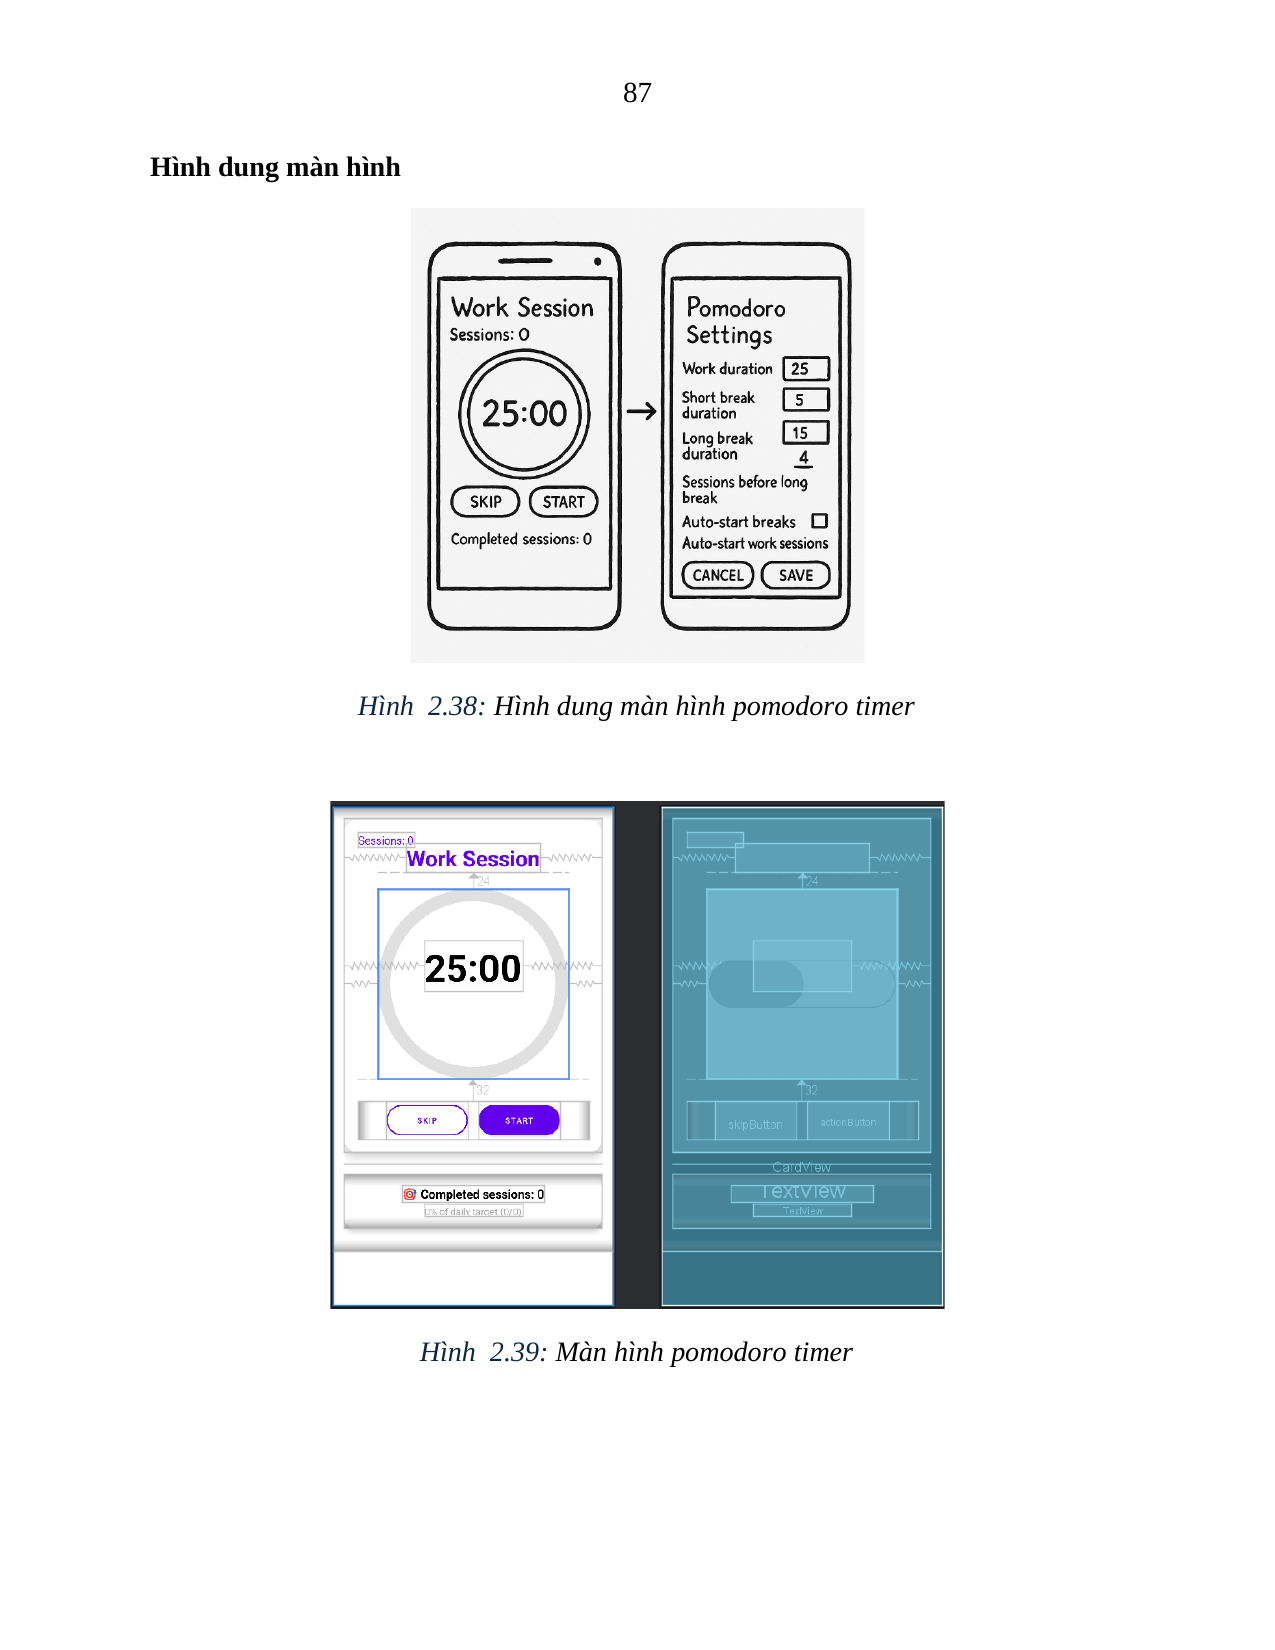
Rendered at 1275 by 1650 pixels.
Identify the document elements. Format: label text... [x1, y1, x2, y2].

picture [330, 801, 945, 1309]
text Hình dung màn hình [150, 150, 1125, 182]
text Hình 2.39: Màn hình pomodoro timer [150, 1335, 1125, 1367]
picture [410, 208, 865, 663]
text Hình 2.38: Hình dung màn hình pomodoro timer [150, 689, 1125, 722]
